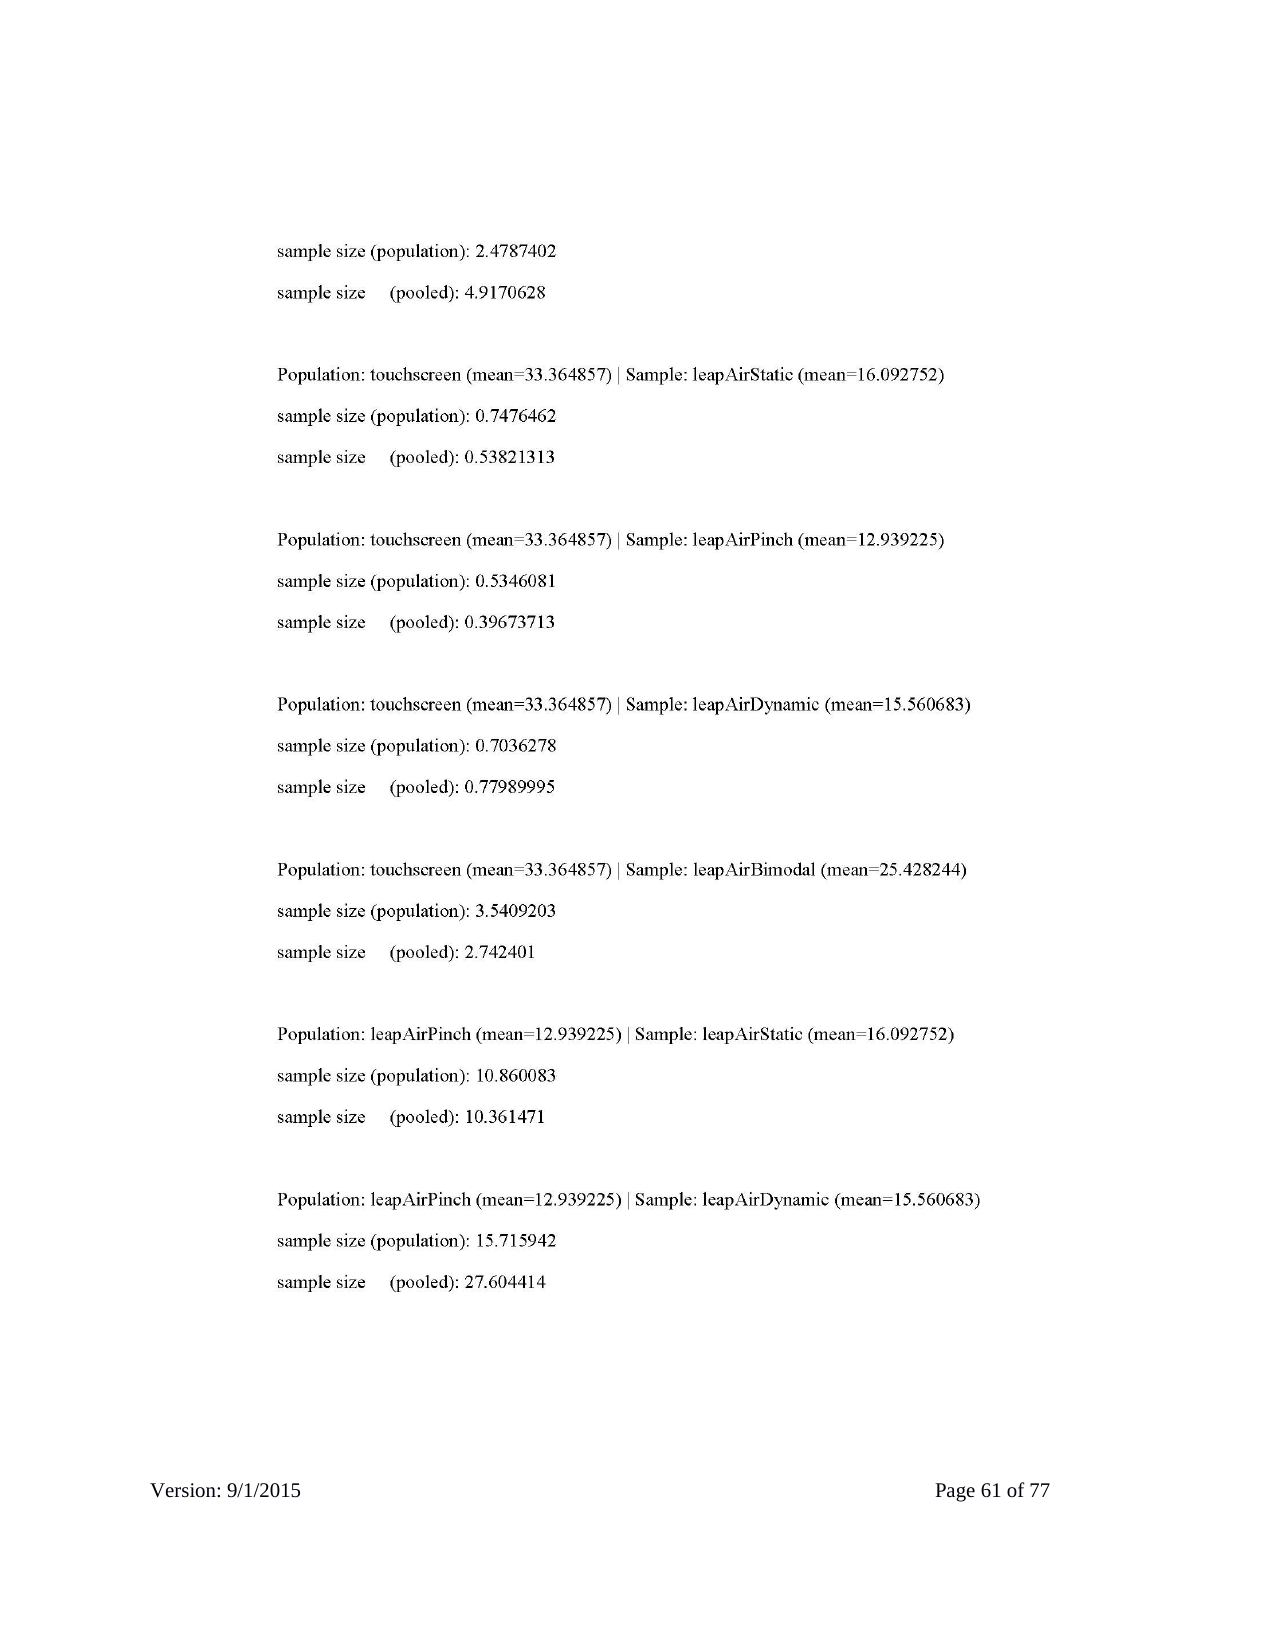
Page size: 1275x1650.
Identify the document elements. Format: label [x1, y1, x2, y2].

picture [187, 150, 1161, 1411]
